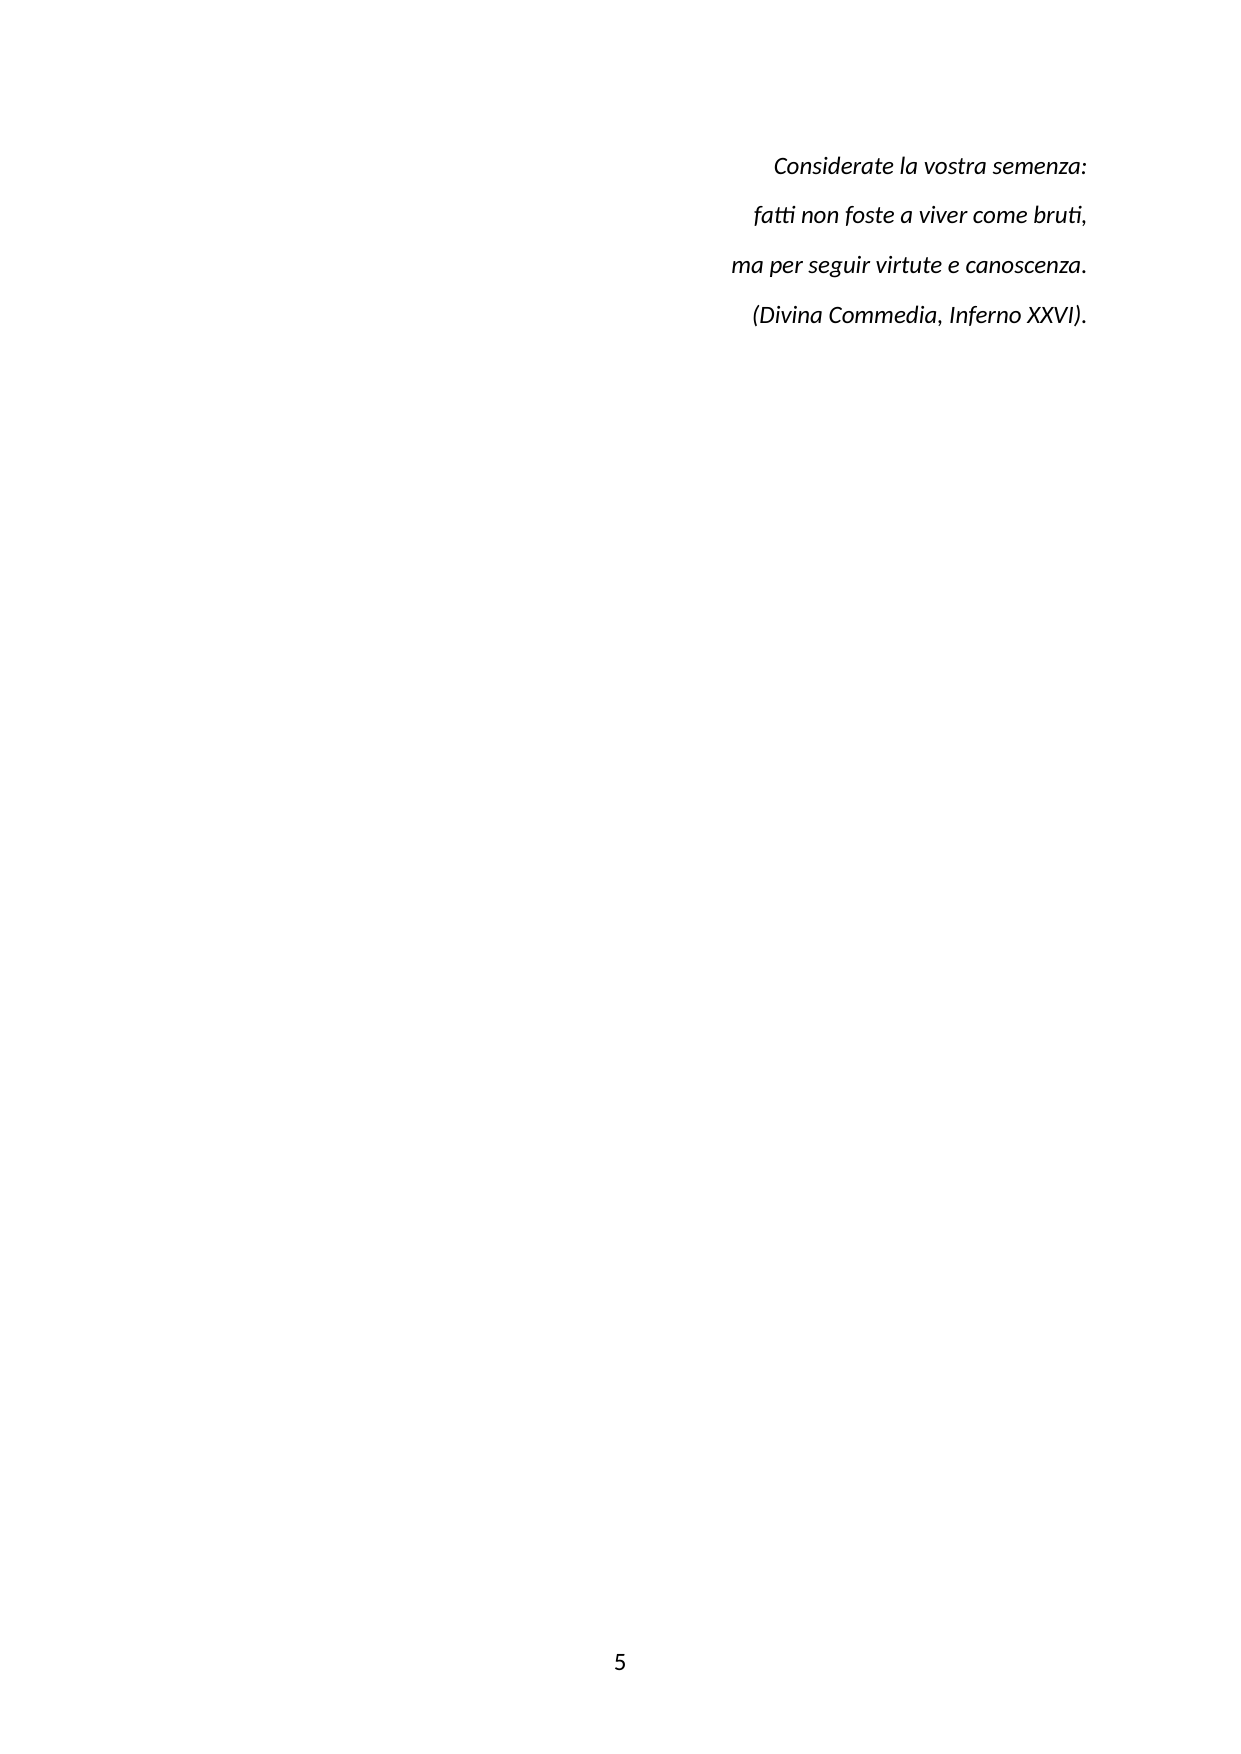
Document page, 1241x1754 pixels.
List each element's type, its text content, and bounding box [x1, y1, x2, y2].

text fatti non foste a viver come bruti, [150, 199, 1090, 230]
text ma per seguir virtute e canoscenza. [150, 249, 1090, 280]
text (Divina Commedia, Inferno XXVI). [150, 299, 1090, 329]
text Considerate la vostra semenza: [150, 150, 1090, 181]
